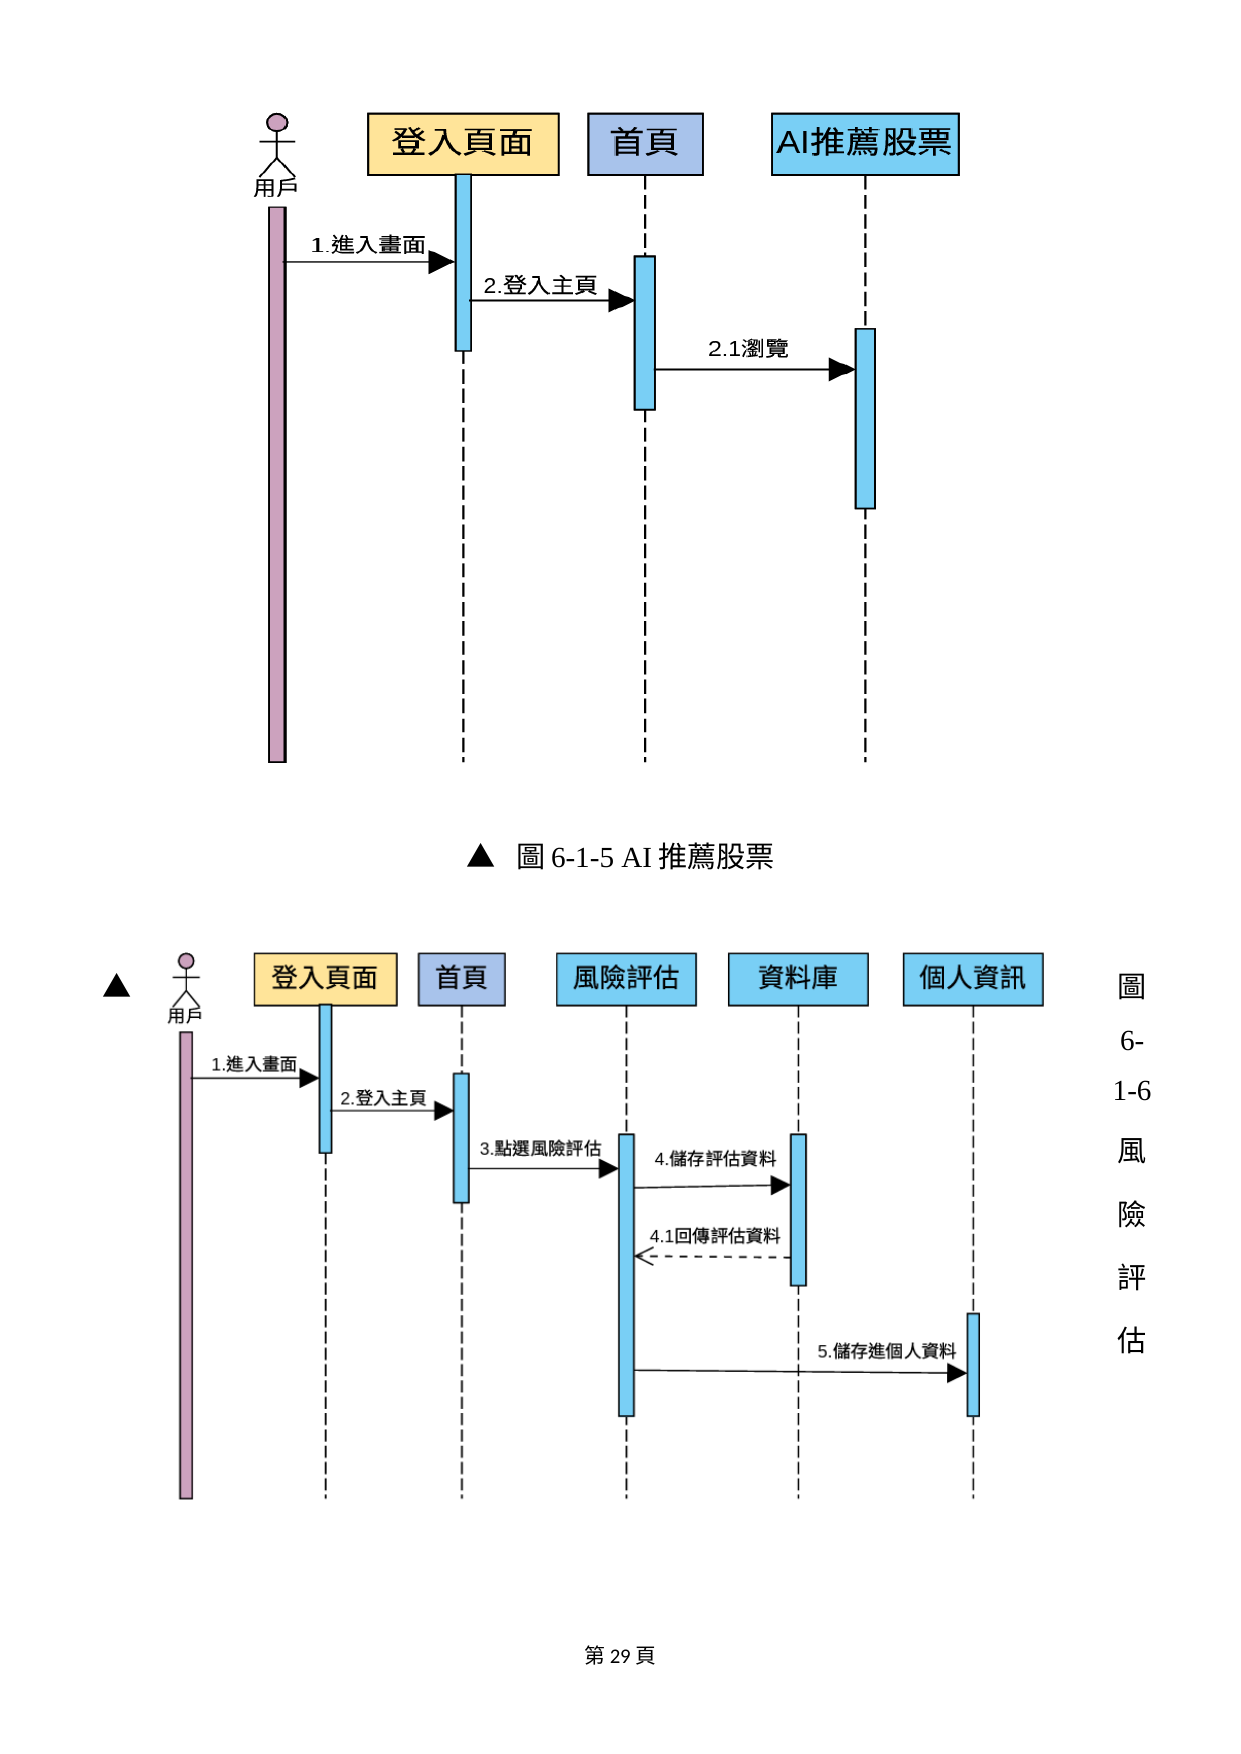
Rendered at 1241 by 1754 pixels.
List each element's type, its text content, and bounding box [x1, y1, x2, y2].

text 圖6-1-6風險評估 [89, 964, 164, 1360]
picture [164, 921, 1094, 1570]
text 圖6-1-5 AI推薦股票 [89, 833, 1152, 875]
picture [240, 102, 1001, 808]
text 圖6-1-6風險評估 [1094, 964, 1152, 1360]
